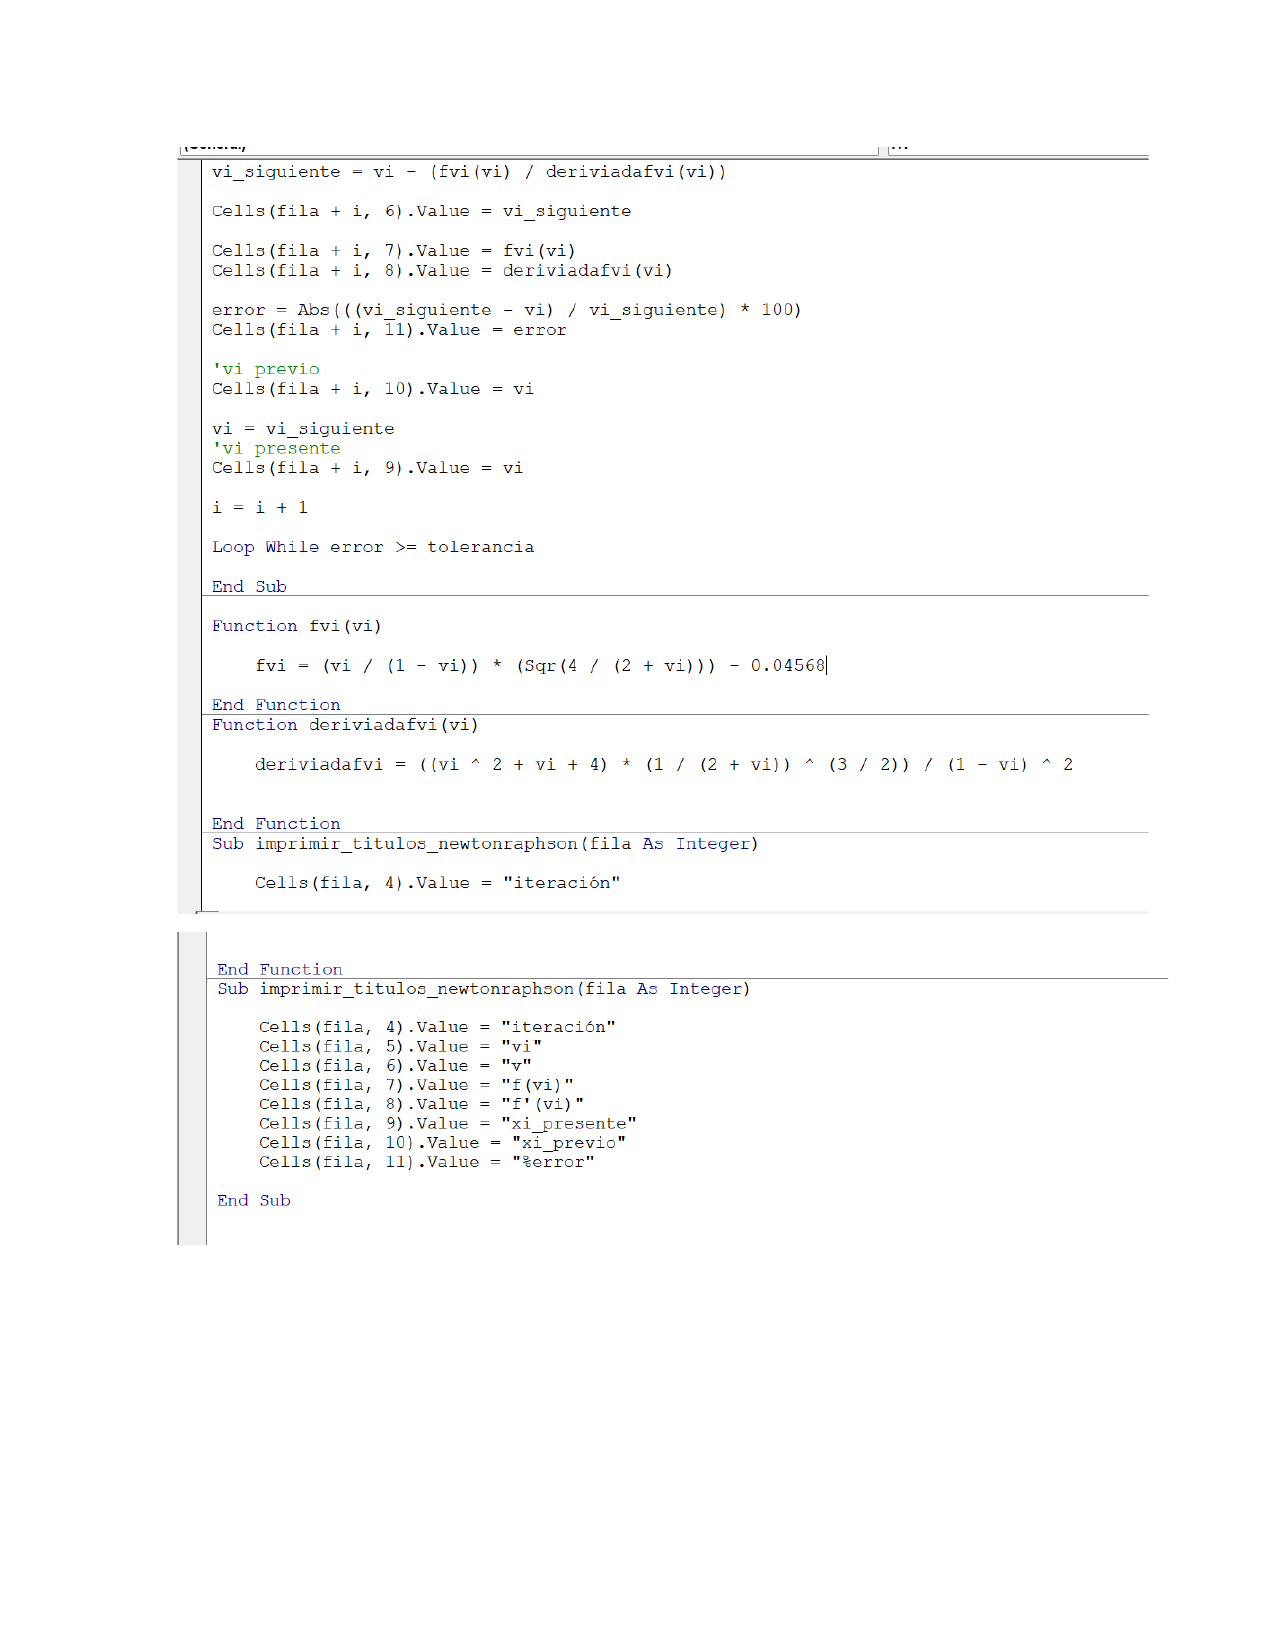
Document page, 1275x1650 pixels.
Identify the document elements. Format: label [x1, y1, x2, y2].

picture [177, 932, 1169, 1245]
picture [177, 147, 1149, 914]
